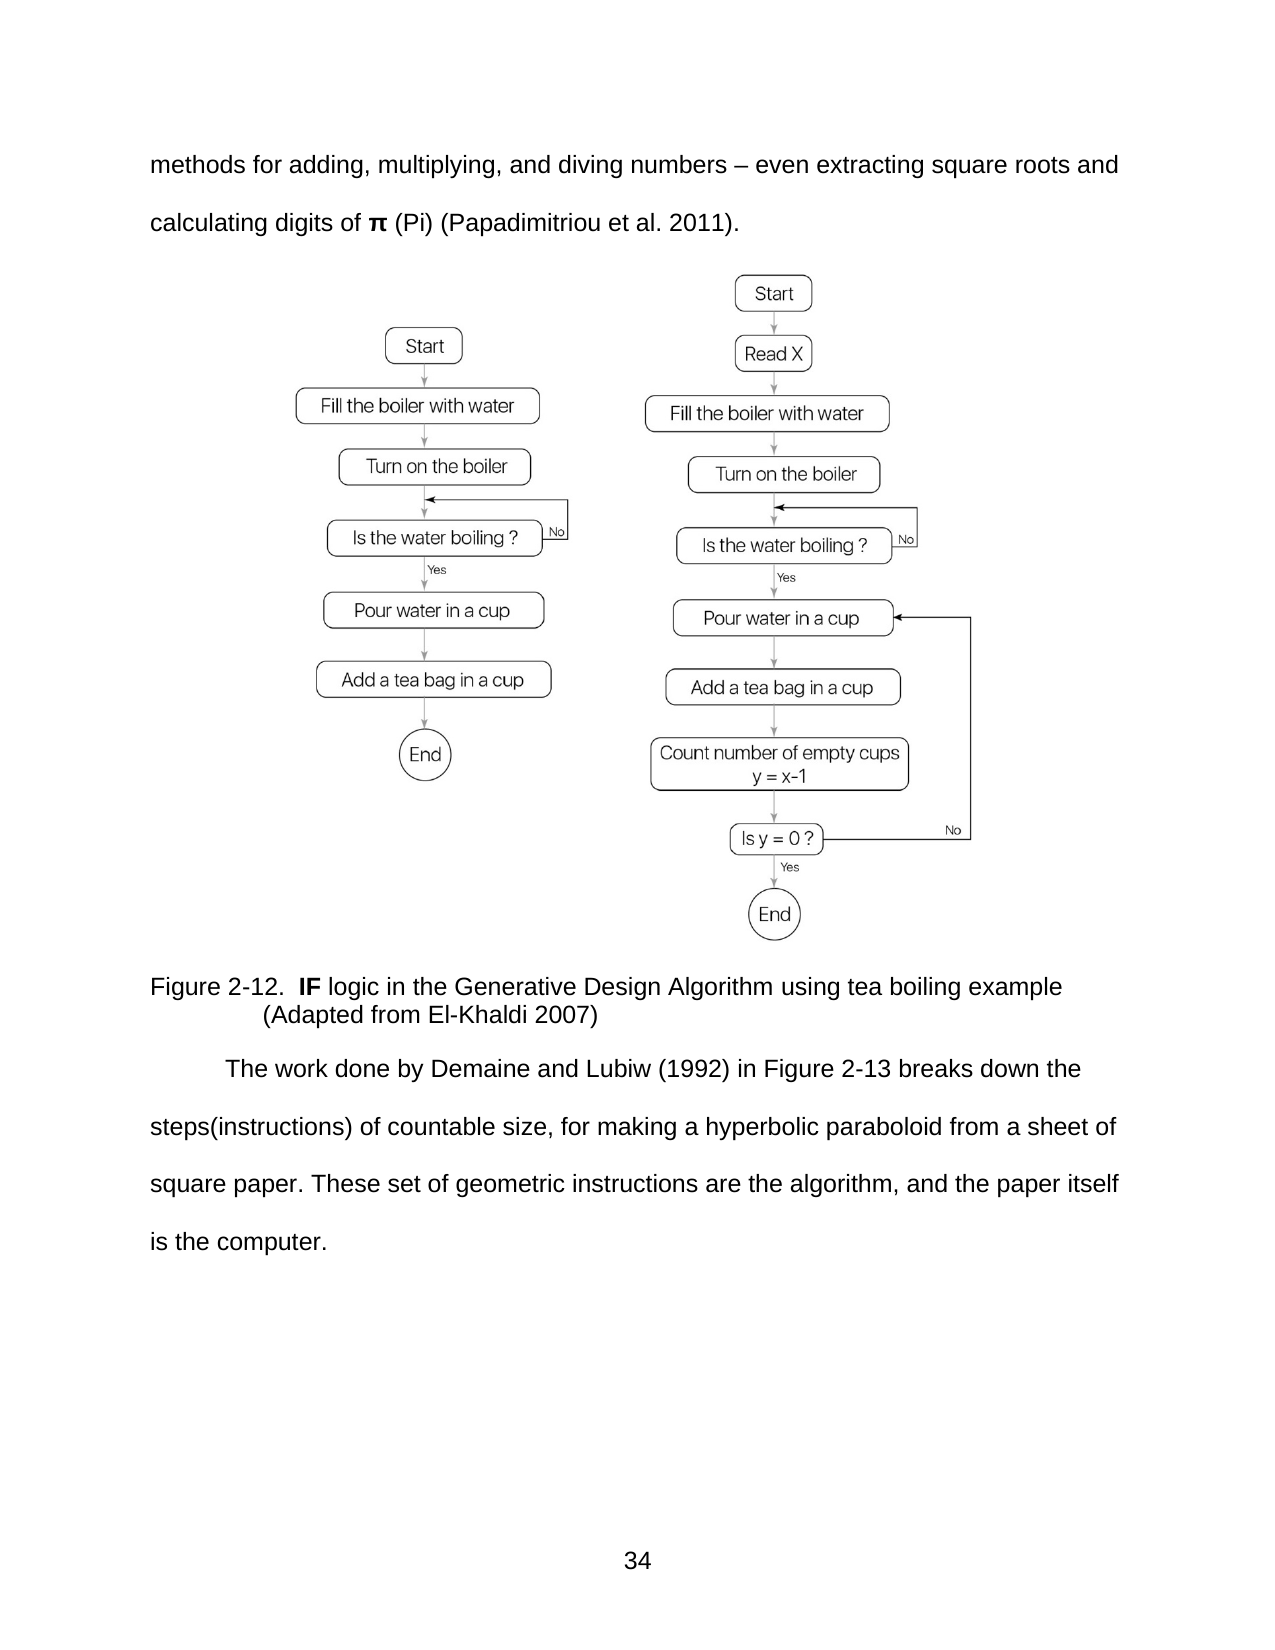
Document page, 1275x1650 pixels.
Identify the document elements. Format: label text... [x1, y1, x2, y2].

picture [277, 265, 998, 953]
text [150, 150, 1125, 236]
text Figure 2-12. IF logic in the Generative Design Algorithm using tea boiling example (Adapted from El-Khaldi 2007) [150, 972, 1125, 1029]
text The work done by Demaine and Lubiw (1992) in Figure 2-13 breaks down the steps(instructions) of countable size, for making a hyperbolic paraboloid from a sheet of square paper. These set of geometric instructions are the algorithm, and the paper itself is the computer. [150, 1054, 1125, 1256]
